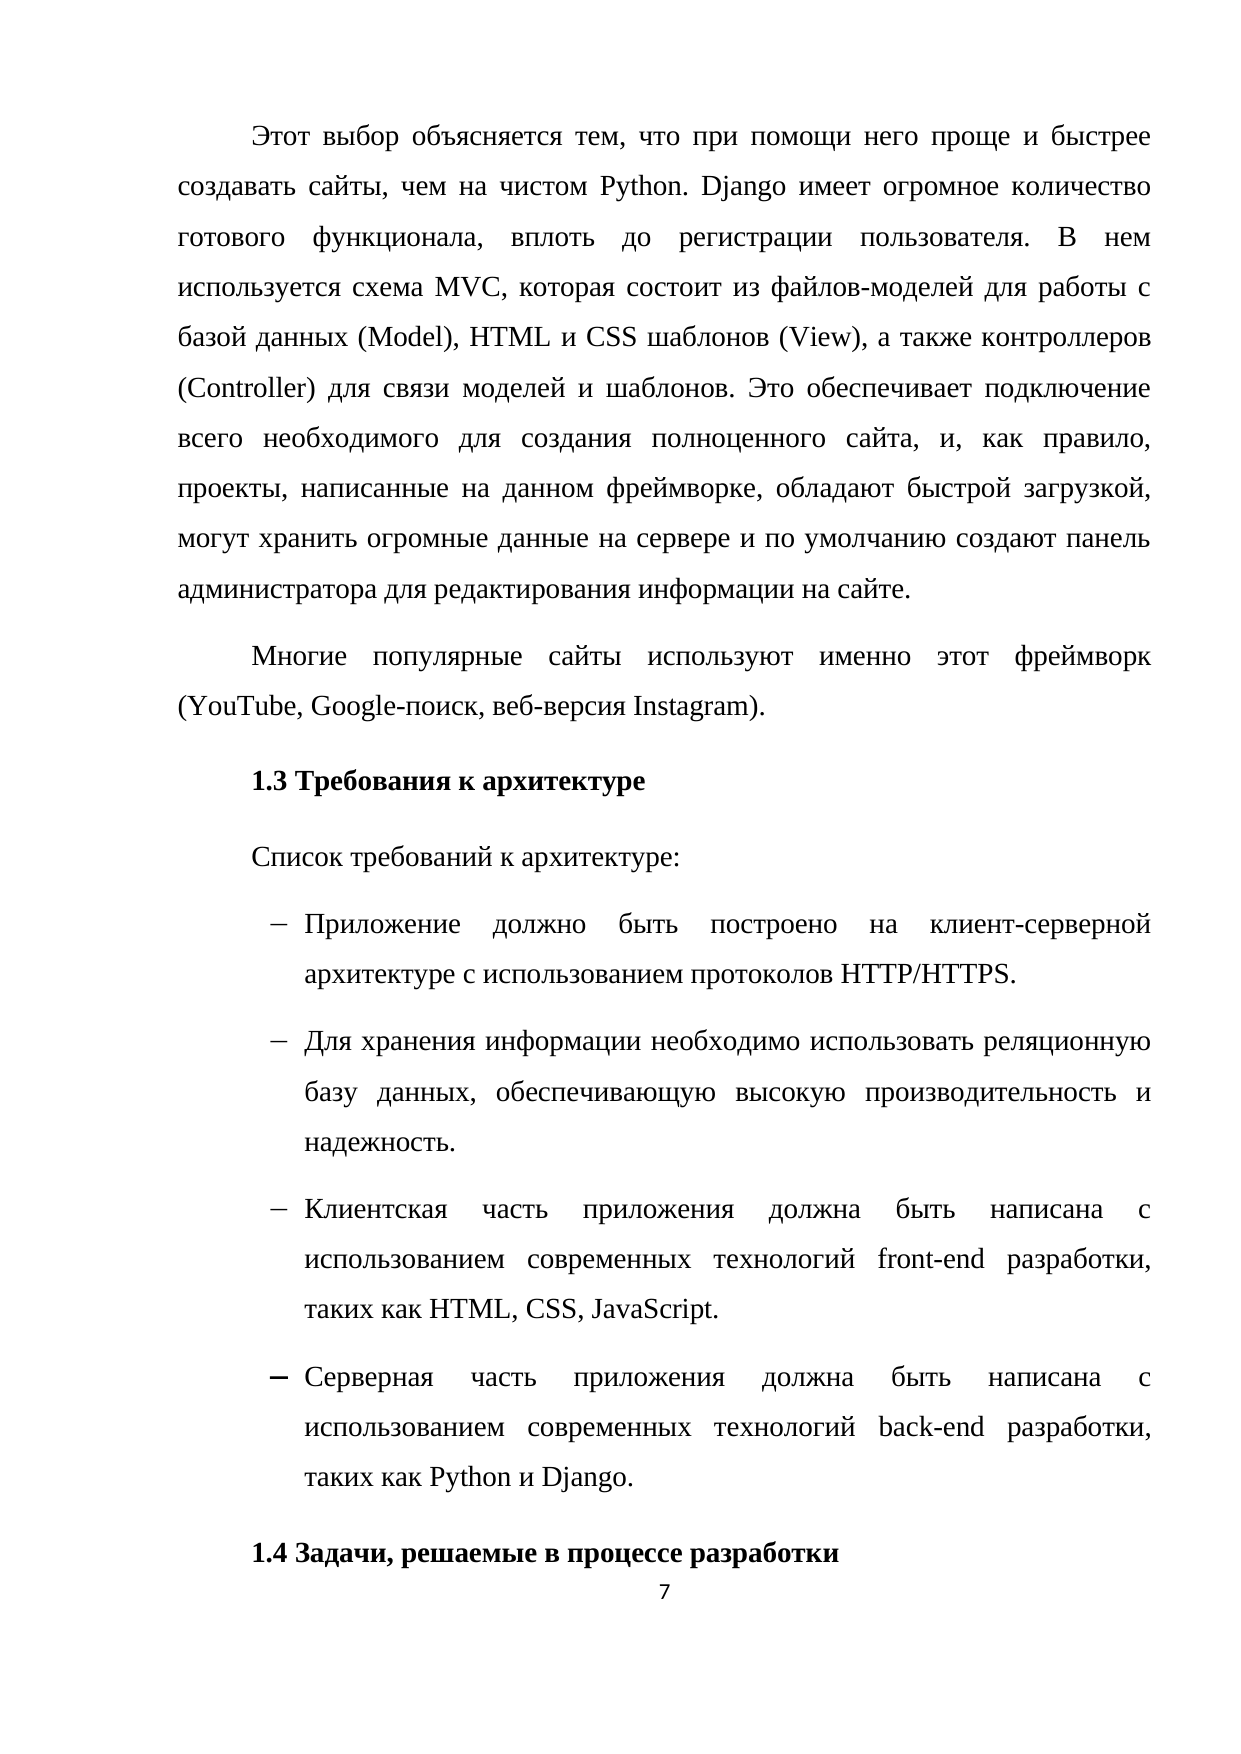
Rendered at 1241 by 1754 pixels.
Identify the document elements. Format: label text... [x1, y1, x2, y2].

text Этот выбор объясняется тем, что при помощи него проще и быстрее создавать сайты, чем на чистом Python. Django имеет огромное количество готового функционала, вплоть до регистрации пользователя. В нем используется схема MVC, которая состоит из файлов-моделей для работы с базой данных (Model), HTML и CSS шаблонов (View), а также контроллеров (Controller) для связи моделей и шаблонов. Это обеспечивает подключение всего необходимого для создания полноценного сайта, и, как правило, проекты, написанные на данном фреймворке, обладают быстрой загрузкой, могут хранить огромные данные на сервере и по умолчанию создают панель администратора для редактирования информации на сайте. [177, 118, 1152, 604]
text Требования к архитектуре [177, 763, 1152, 797]
text Для хранения информации необходимо использовать реляционную базу данных, обеспечивающую высокую производительность и надежность. [267, 1023, 1152, 1157]
text Многие популярные сайты используют именно этот фреймворк (YouTube, Google-поиск, веб-версия Instagram). [177, 638, 1152, 722]
text Список требований к архитектуре: [177, 839, 1152, 872]
text Серверная часть приложения должна быть написана с использованием современных технологий back-end разработки, таких как Python и Django. [267, 1359, 1152, 1493]
text Задачи, решаемые в процессе разработки [177, 1535, 1152, 1568]
text Приложение должно быть построено на клиент-серверной архитектуре с использованием протоколов HTTP/HTTPS. [267, 906, 1152, 990]
text Клиентская часть приложения должна быть написана с использованием современных технологий front-end разработки, таких как HTML, CSS, JavaScript. [267, 1191, 1152, 1325]
